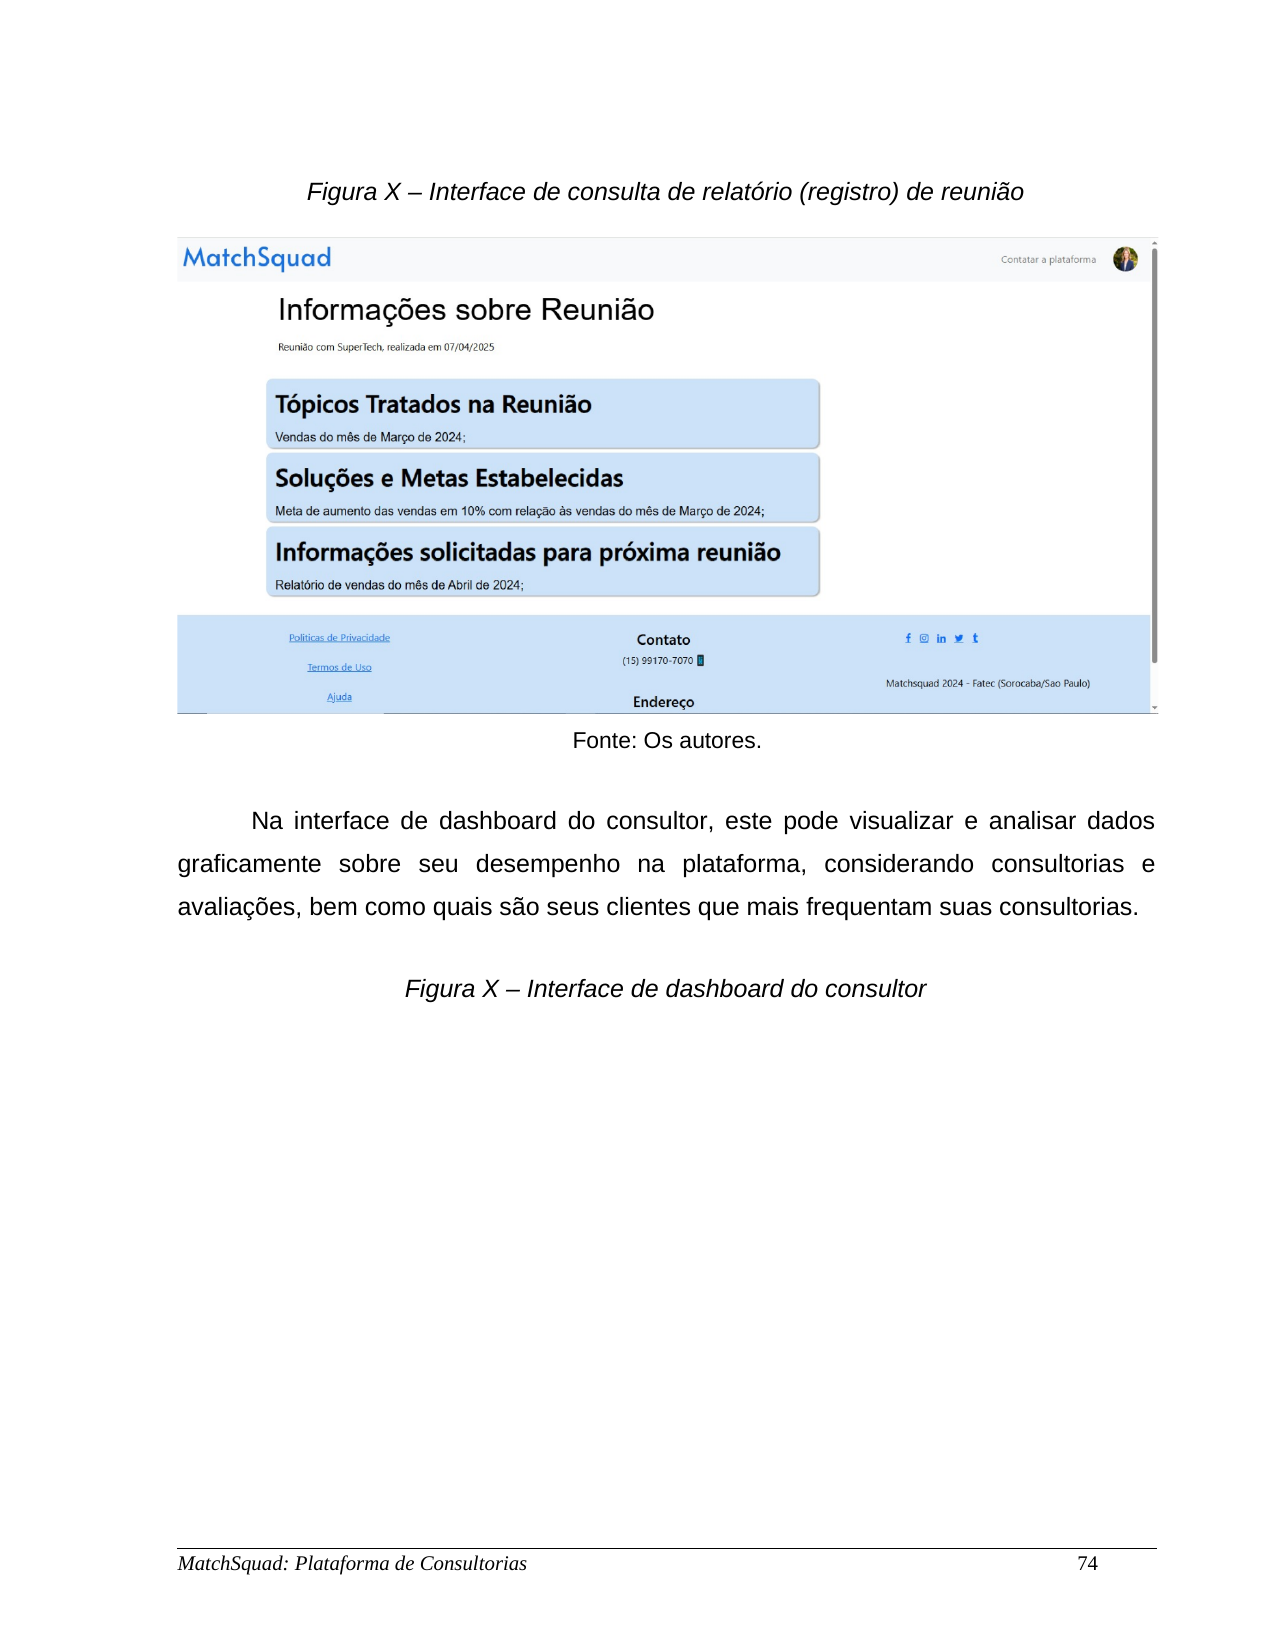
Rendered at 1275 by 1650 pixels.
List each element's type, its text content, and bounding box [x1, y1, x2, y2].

text Na interface de dashboard do consultor, este pode visualizar e analisar dados graficamente sobre seu desempenho na plataforma, considerando consultorias e avaliações, bem como quais são seus clientes que mais frequentam suas consultorias. [177, 806, 1157, 921]
picture [177, 237, 1159, 714]
text Figura X – Interface de consulta de relatório (registro) de reunião [177, 177, 1157, 206]
text Figura X – Interface de dashboard do consultor [177, 974, 1157, 1003]
text Fonte: Os autores. [177, 714, 1157, 753]
